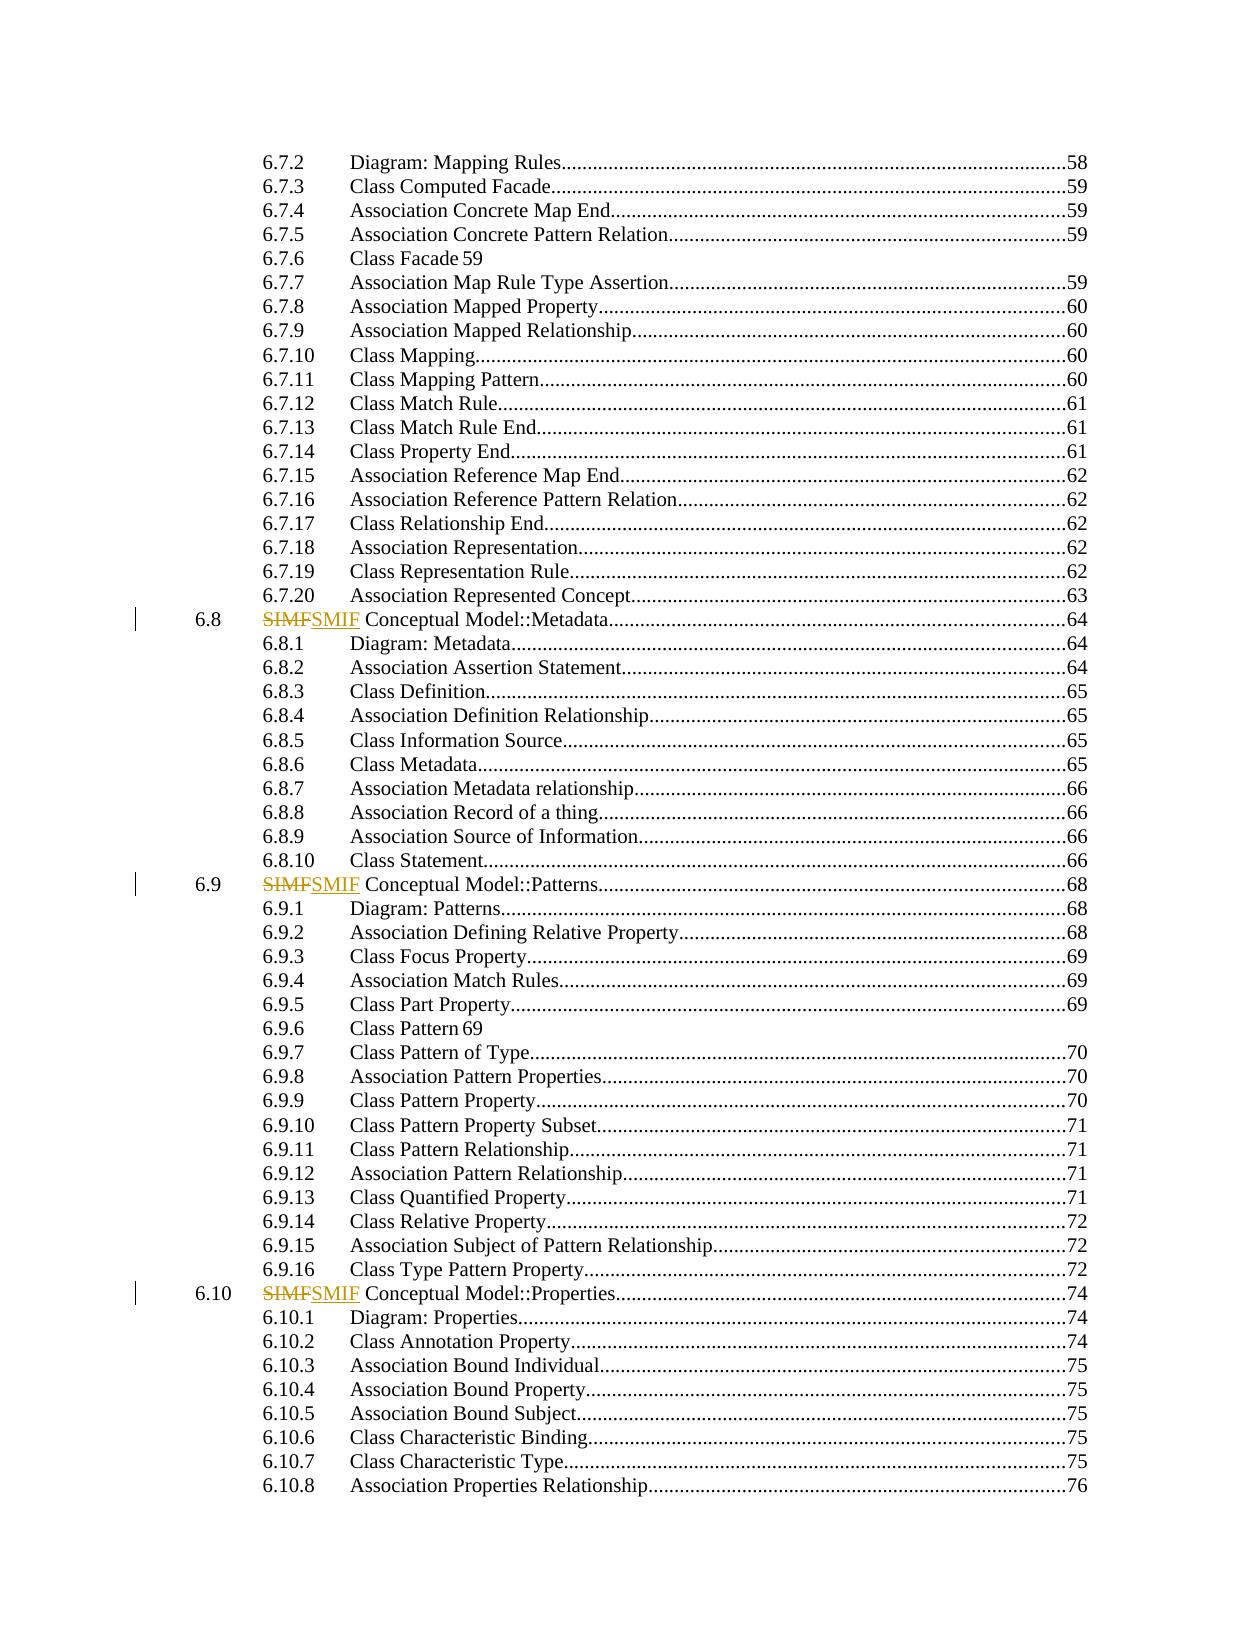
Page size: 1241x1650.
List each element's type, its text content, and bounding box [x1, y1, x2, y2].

text 6.8.6 Class Metadata 65 [262, 752, 1090, 776]
text 6.7.17 Class Relationship End 62 [262, 511, 1090, 535]
text 6.8.5 Class Information Source 65 [262, 727, 1090, 752]
text 6.7.16 Association Reference Pattern Relation 62 [262, 487, 1090, 511]
text 6.9.6 Class Pattern 69 [262, 1016, 1090, 1040]
text 6.10.3 Association Bound Individual 75 [262, 1353, 1090, 1377]
text 6.10.4 Association Bound Property 75 [262, 1377, 1090, 1401]
text 6.7.10 Class Mapping 60 [262, 342, 1090, 367]
text 6.7.19 Class Representation Rule 62 [262, 559, 1090, 583]
text 6.8.1 Diagram: Metadata 64 [262, 631, 1090, 655]
text 6.8.10 Class Statement 66 [262, 848, 1090, 872]
text 6.9.2 Association Defining Relative Property 68 [262, 920, 1090, 944]
text 6.9.1 Diagram: Patterns 68 [262, 896, 1090, 920]
text 6.9.5 Class Part Property 69 [262, 992, 1090, 1016]
text 6.9 Conceptual Model::Patterns 68 [195, 872, 1090, 896]
text 6.9.15 Association Subject of Pattern Relationship 72 [262, 1233, 1090, 1257]
text 6.7.5 Association Concrete Pattern Relation 59 [262, 222, 1090, 246]
text 6.10.2 Class Annotation Property 74 [262, 1329, 1090, 1353]
text 6.8.2 Association Assertion Statement 64 [262, 655, 1090, 679]
text 6.9.4 Association Match Rules 69 [262, 968, 1090, 992]
text 6.7.8 Association Mapped Property 60 [262, 294, 1090, 318]
text 6.8.9 Association Source of Information 66 [262, 824, 1090, 848]
text 6.9.7 Class Pattern of Type 70 [262, 1040, 1090, 1064]
text 6.10.1 Diagram: Properties 74 [262, 1305, 1090, 1329]
text 6.7.20 Association Represented Concept 63 [262, 583, 1090, 607]
text 6.7.7 Association Map Rule Type Assertion 59 [262, 270, 1090, 294]
text 6.7.4 Association Concrete Map End 59 [262, 198, 1090, 222]
text 6.10.8 Association Properties Relationship 76 [262, 1473, 1090, 1497]
text 6.7.11 Class Mapping Pattern 60 [262, 367, 1090, 391]
text 6.9.14 Class Relative Property 72 [262, 1209, 1090, 1233]
text 6.9.10 Class Pattern Property Subset 71 [262, 1112, 1090, 1137]
text 6.7.18 Association Representation 62 [262, 535, 1090, 559]
text 6.9.11 Class Pattern Relationship 71 [262, 1137, 1090, 1161]
text 6.7.9 Association Mapped Relationship 60 [262, 318, 1090, 342]
text 6.8.3 Class Definition 65 [262, 679, 1090, 703]
text 6.8.7 Association Metadata relationship 66 [262, 776, 1090, 800]
text 6.8 Conceptual Model::Metadata 64 [195, 607, 1090, 631]
text 6.7.12 Class Match Rule 61 [262, 391, 1090, 415]
text 6.9.12 Association Pattern Relationship 71 [262, 1161, 1090, 1185]
text 6.7.2 Diagram: Mapping Rules 58 [262, 150, 1090, 174]
text 6.9.13 Class Quantified Property 71 [262, 1185, 1090, 1209]
text 6.9.16 Class Type Pattern Property 72 [262, 1257, 1090, 1281]
text 6.9.8 Association Pattern Properties 70 [262, 1064, 1090, 1088]
text 6.9.3 Class Focus Property 69 [262, 944, 1090, 968]
text 6.8.8 Association Record of a thing 66 [262, 800, 1090, 824]
text 6.7.14 Class Property End 61 [262, 439, 1090, 463]
text 6.10 Conceptual Model::Properties 74 [195, 1281, 1090, 1305]
text 6.10.5 Association Bound Subject 75 [262, 1401, 1090, 1425]
text 6.7.3 Class Computed Facade 59 [262, 174, 1090, 198]
text 6.8.4 Association Definition Relationship 65 [262, 703, 1090, 727]
text 6.7.6 Class Facade 59 [262, 246, 1090, 270]
text 6.10.6 Class Characteristic Binding 75 [262, 1425, 1090, 1449]
text 6.7.13 Class Match Rule End 61 [262, 415, 1090, 439]
text 6.7.15 Association Reference Map End 62 [262, 463, 1090, 487]
text 6.10.7 Class Characteristic Type 75 [262, 1449, 1090, 1473]
text 6.9.9 Class Pattern Property 70 [262, 1088, 1090, 1112]
